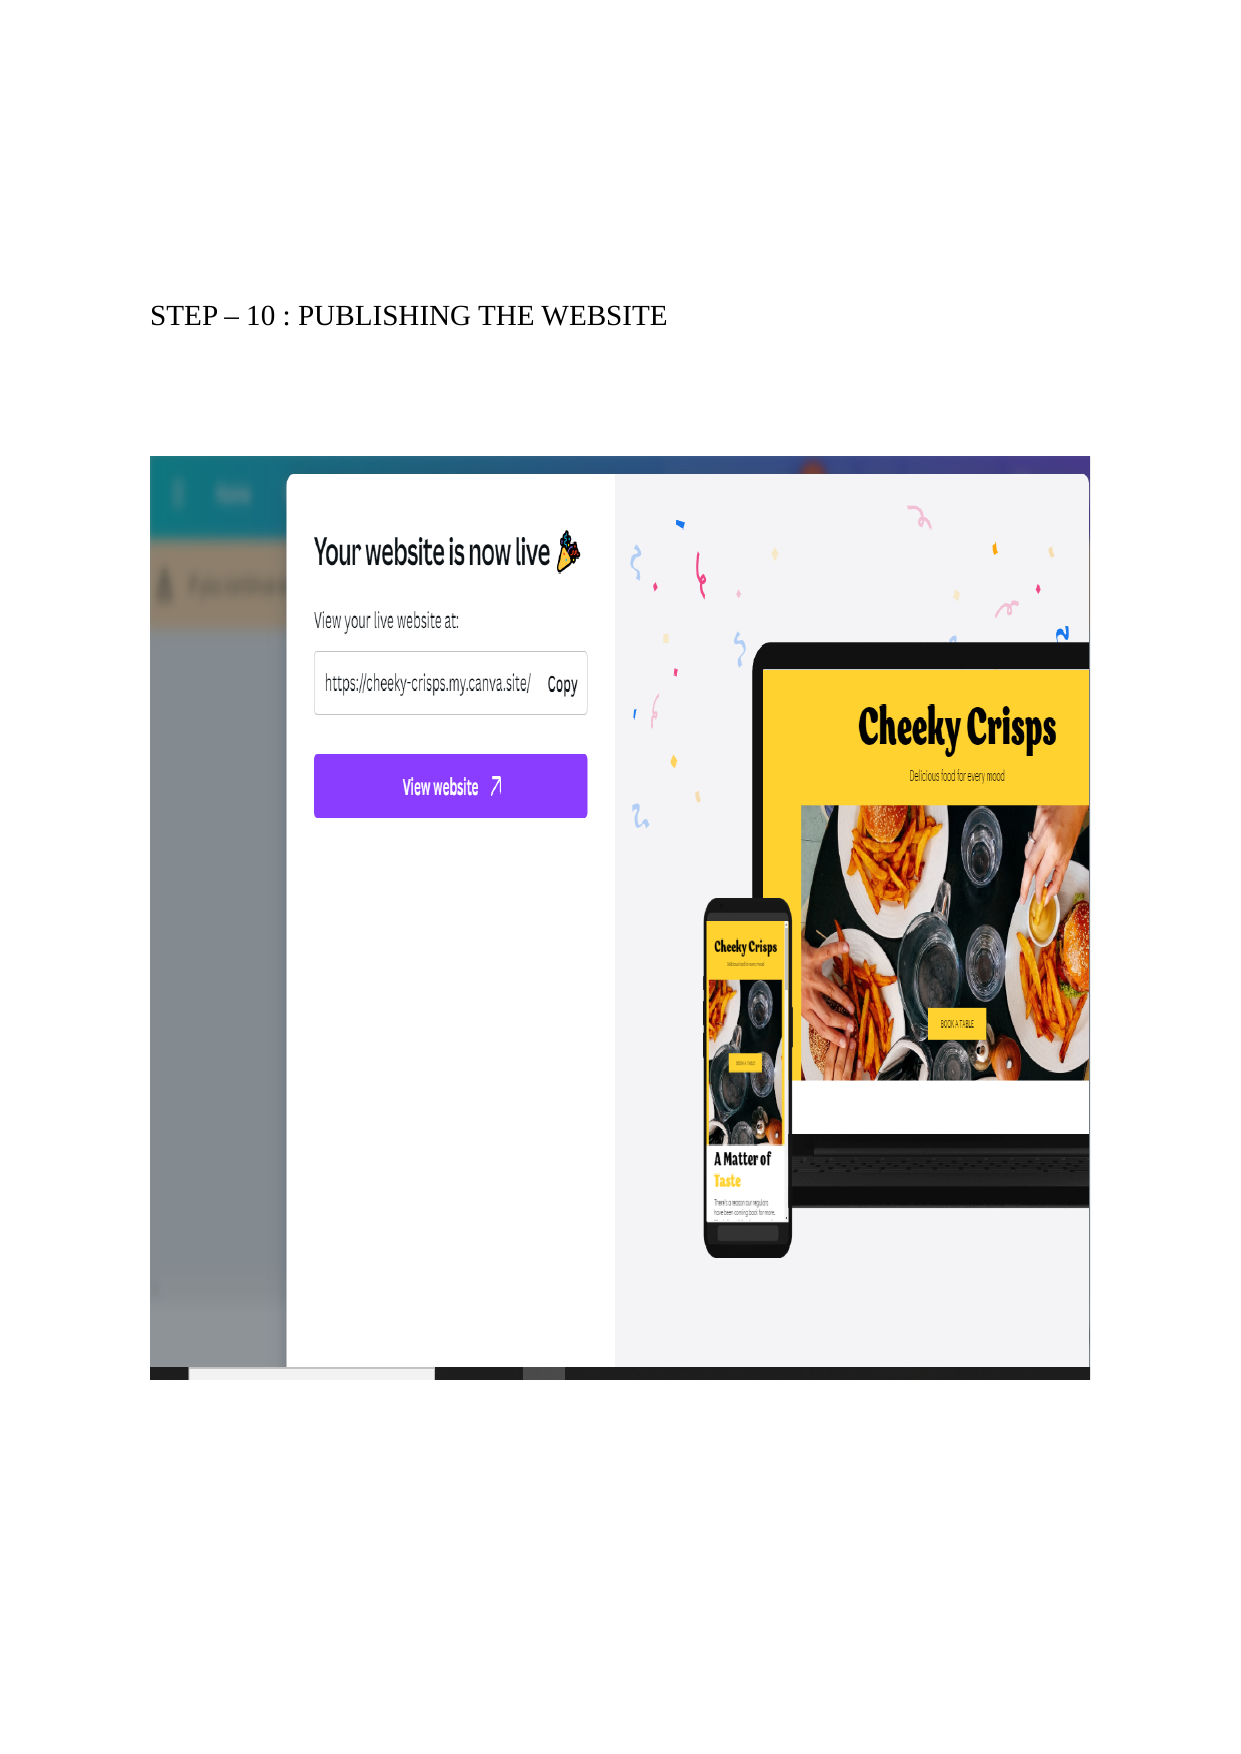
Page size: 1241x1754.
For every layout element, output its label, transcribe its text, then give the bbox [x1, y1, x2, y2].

text STEP – 10 : PUBLISHING THE WEBSITE [150, 298, 1090, 331]
picture [150, 456, 1091, 1380]
